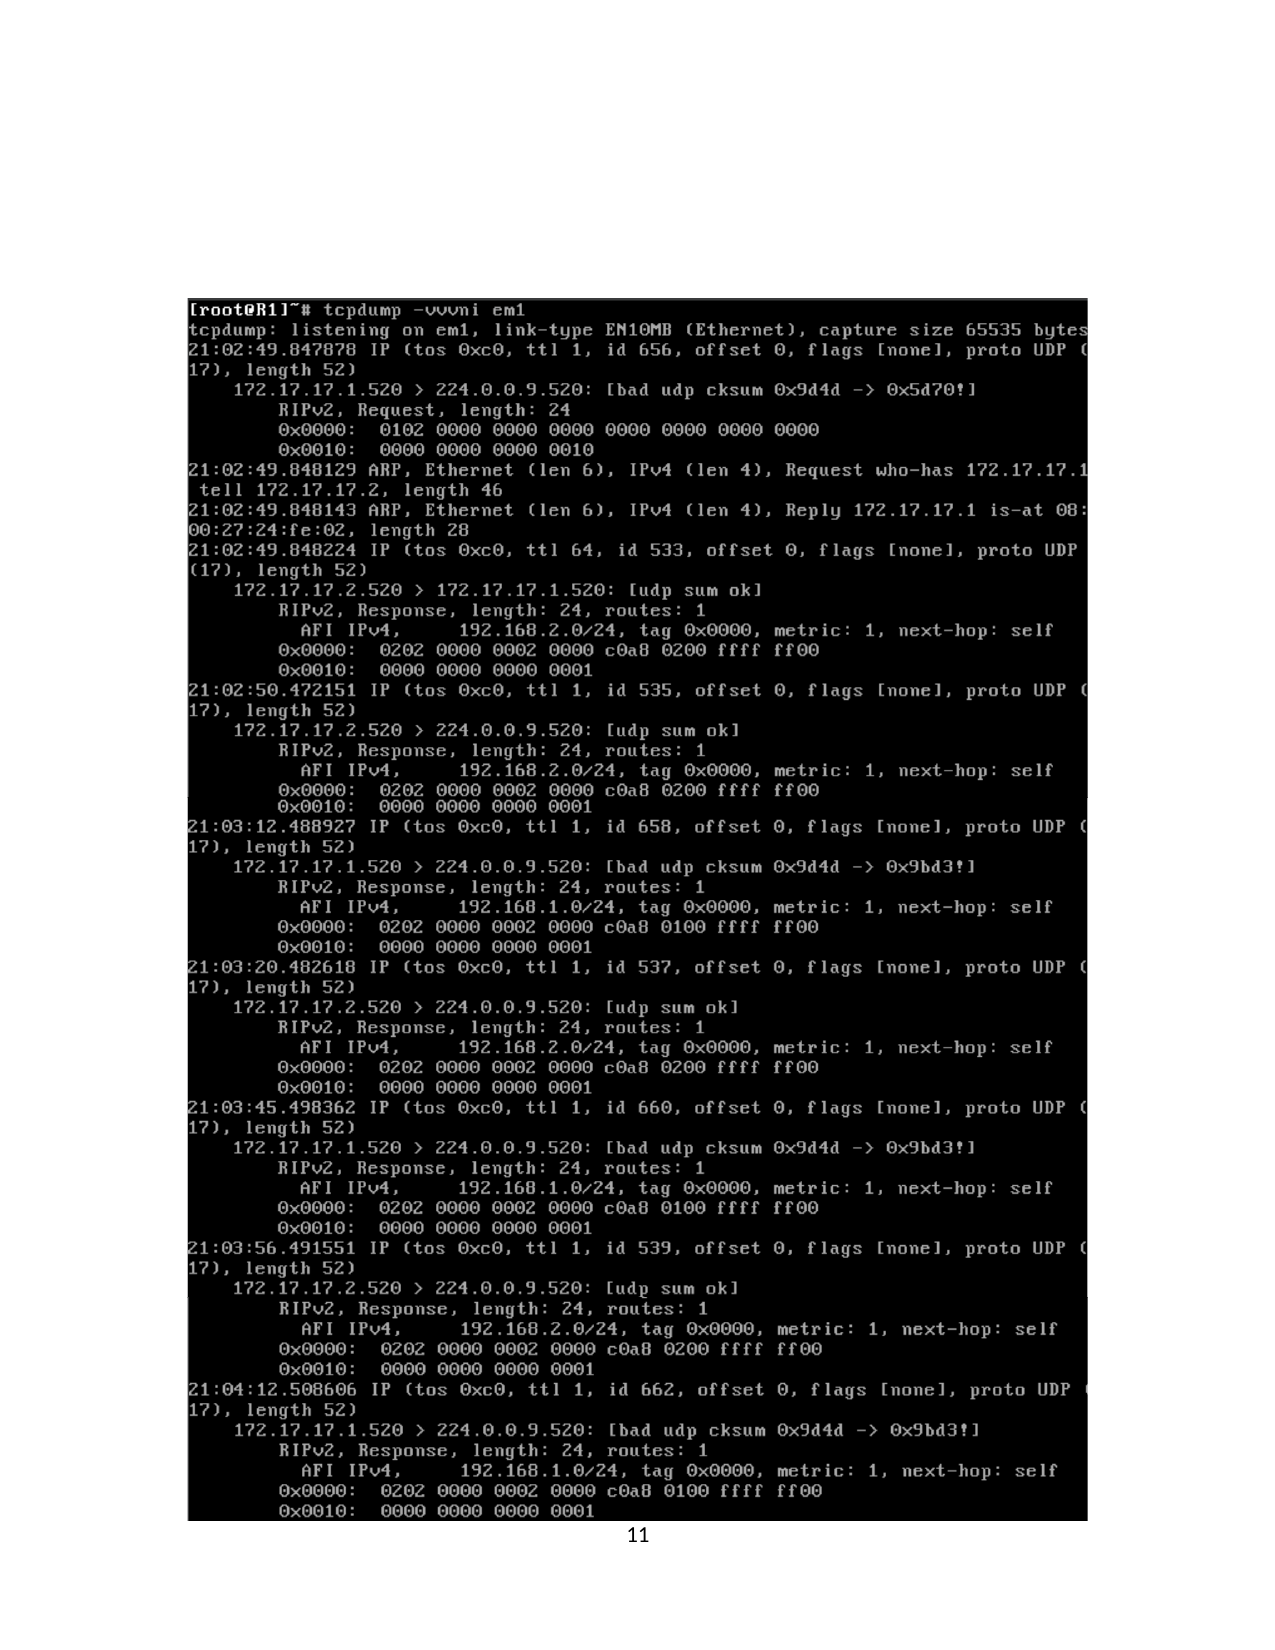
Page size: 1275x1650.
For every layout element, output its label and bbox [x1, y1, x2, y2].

picture [187, 298, 1088, 1521]
